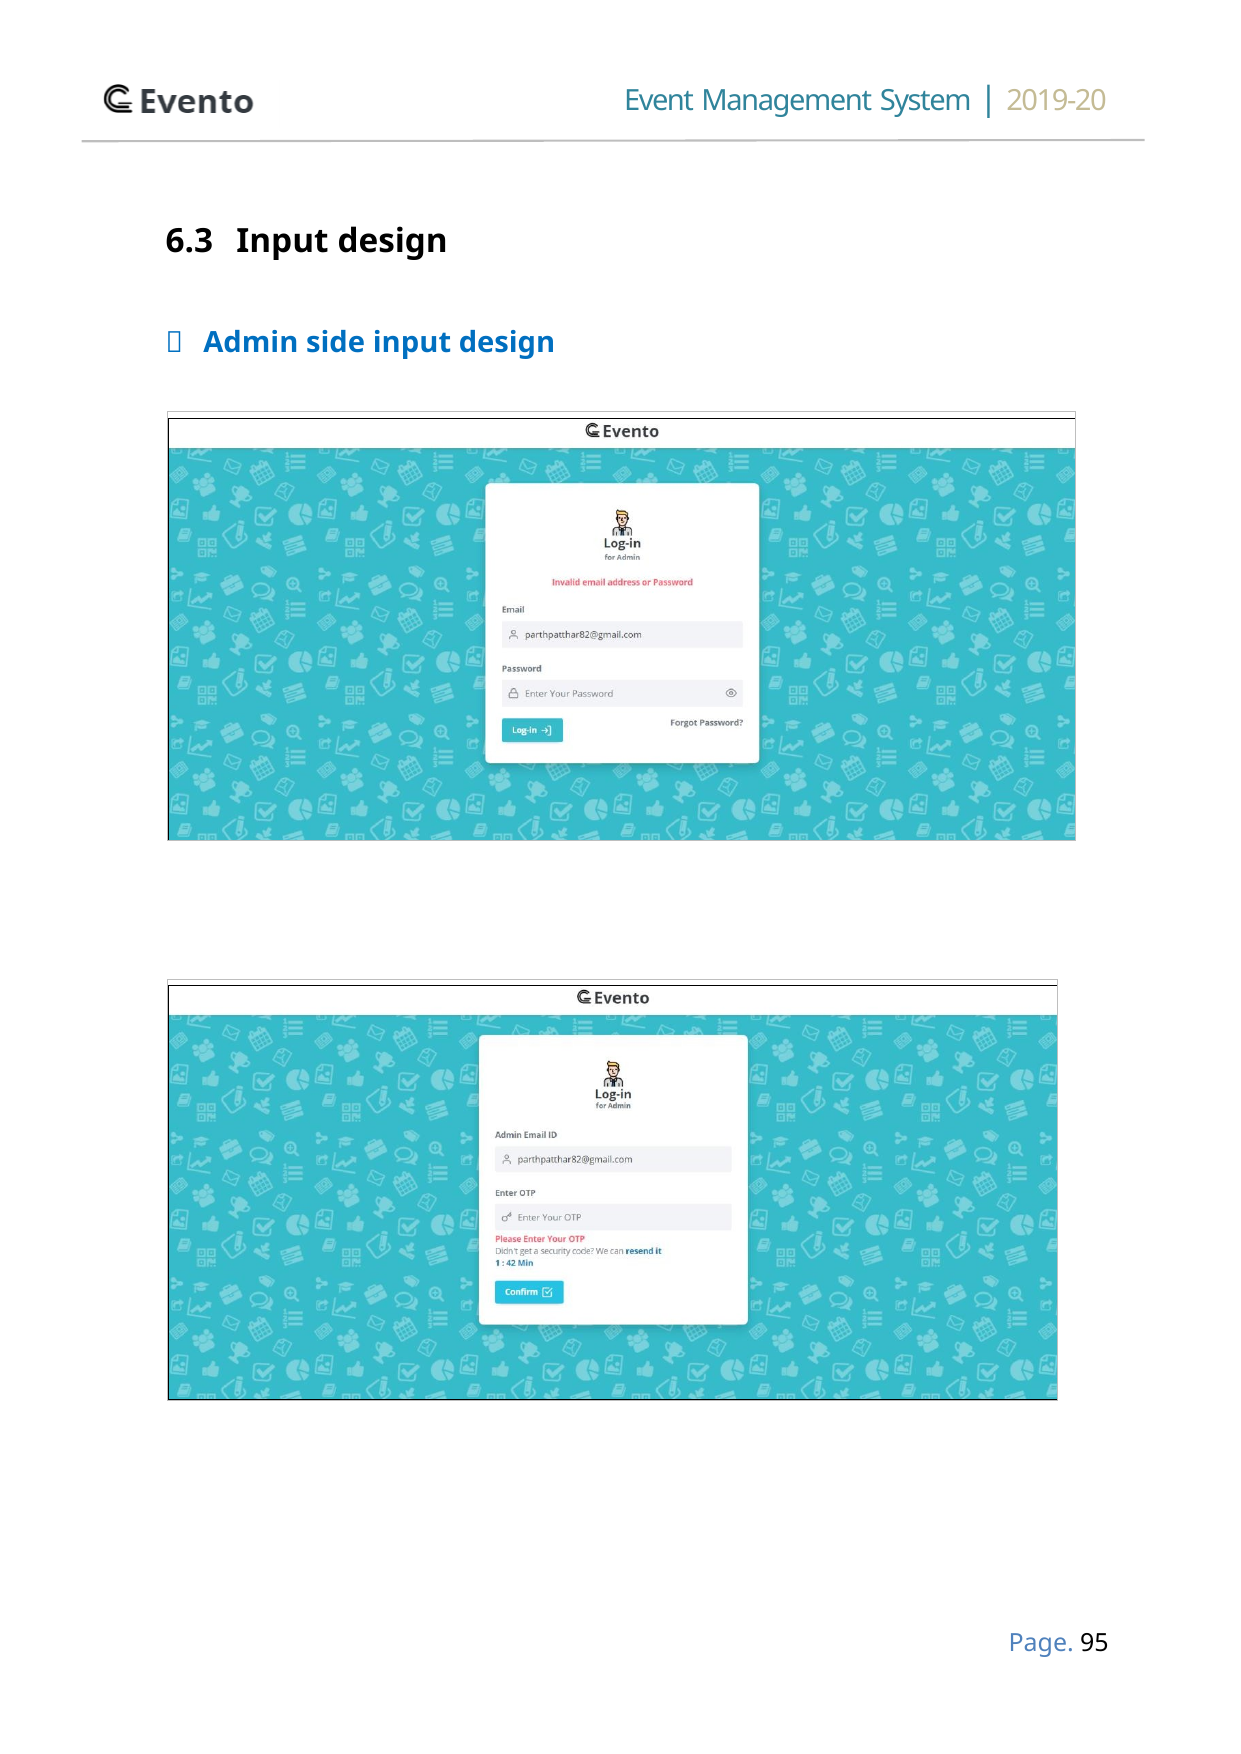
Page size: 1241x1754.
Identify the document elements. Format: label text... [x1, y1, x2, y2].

picture [169, 986, 1057, 1399]
picture [169, 419, 1075, 840]
subtitle Admin side input design [165, 321, 1203, 361]
picture [103, 80, 280, 128]
subtitle Input design [165, 216, 1203, 262]
